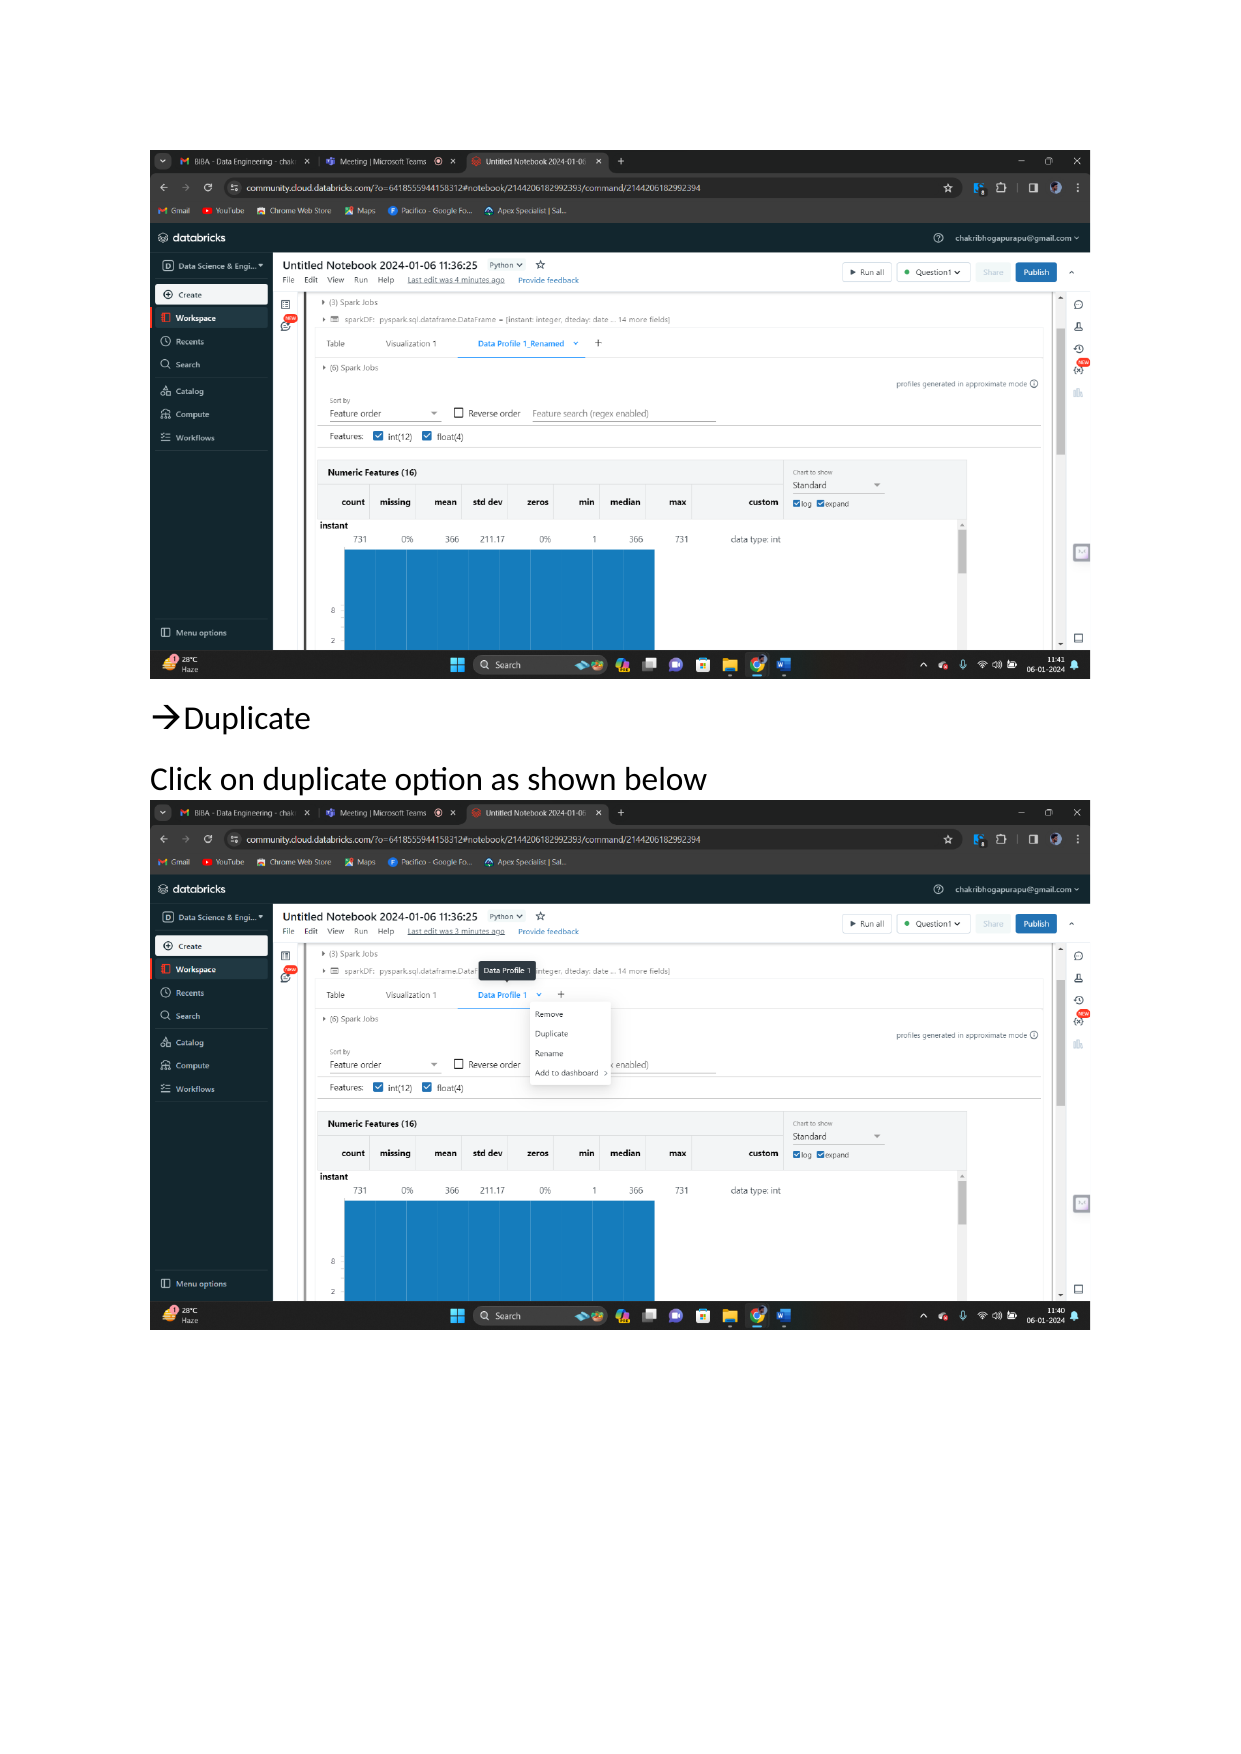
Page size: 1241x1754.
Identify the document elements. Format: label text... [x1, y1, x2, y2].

text Duplicate [150, 697, 1090, 738]
text Click on duplicate option as shown below [150, 758, 1090, 800]
picture [150, 800, 1091, 1330]
picture [150, 150, 1091, 679]
